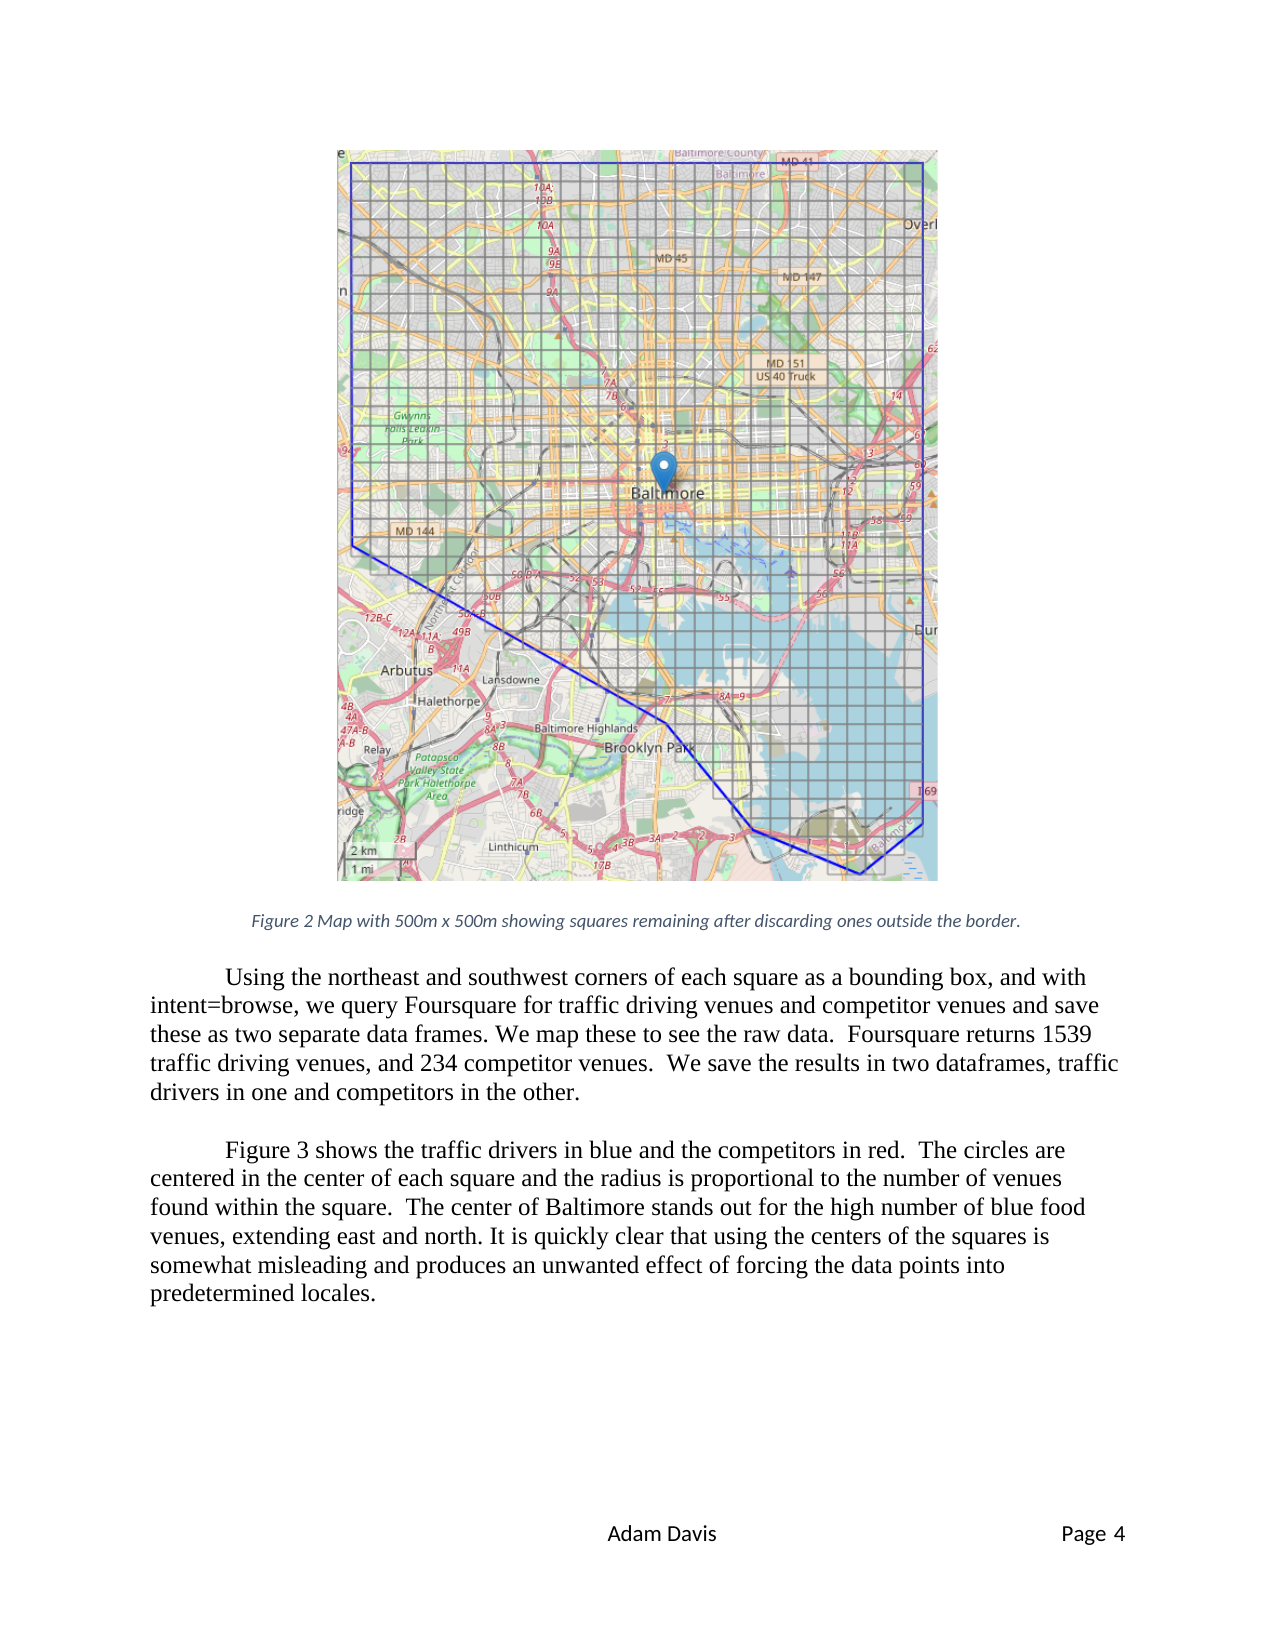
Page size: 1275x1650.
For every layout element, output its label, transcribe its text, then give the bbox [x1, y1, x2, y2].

text Using the northeast and southwest corners of each square as a bounding box, and with intent=browse, we query Foursquare for traffic driving venues and competitor venues and save these as two separate data frames. We map these to see the raw data. Foursquare returns 1539 traffic driving venues, and 234 competitor venues. We save the results in two dataframes, traffic drivers in one and competitors in the other. [150, 962, 1125, 1106]
picture [337, 150, 938, 881]
text Figure 3 shows the traffic drivers in blue and the competitors in red. The circles are centered in the center of each square and the radius is proportional to the number of venues found within the square. The center of Baltimore stands out for the high number of blue food venues, extending east and north. It is quickly clear that using the centers of the squares is somewhat misleading and produces an unwanted effect of forcing the data points into predetermined locales. [150, 1135, 1125, 1307]
